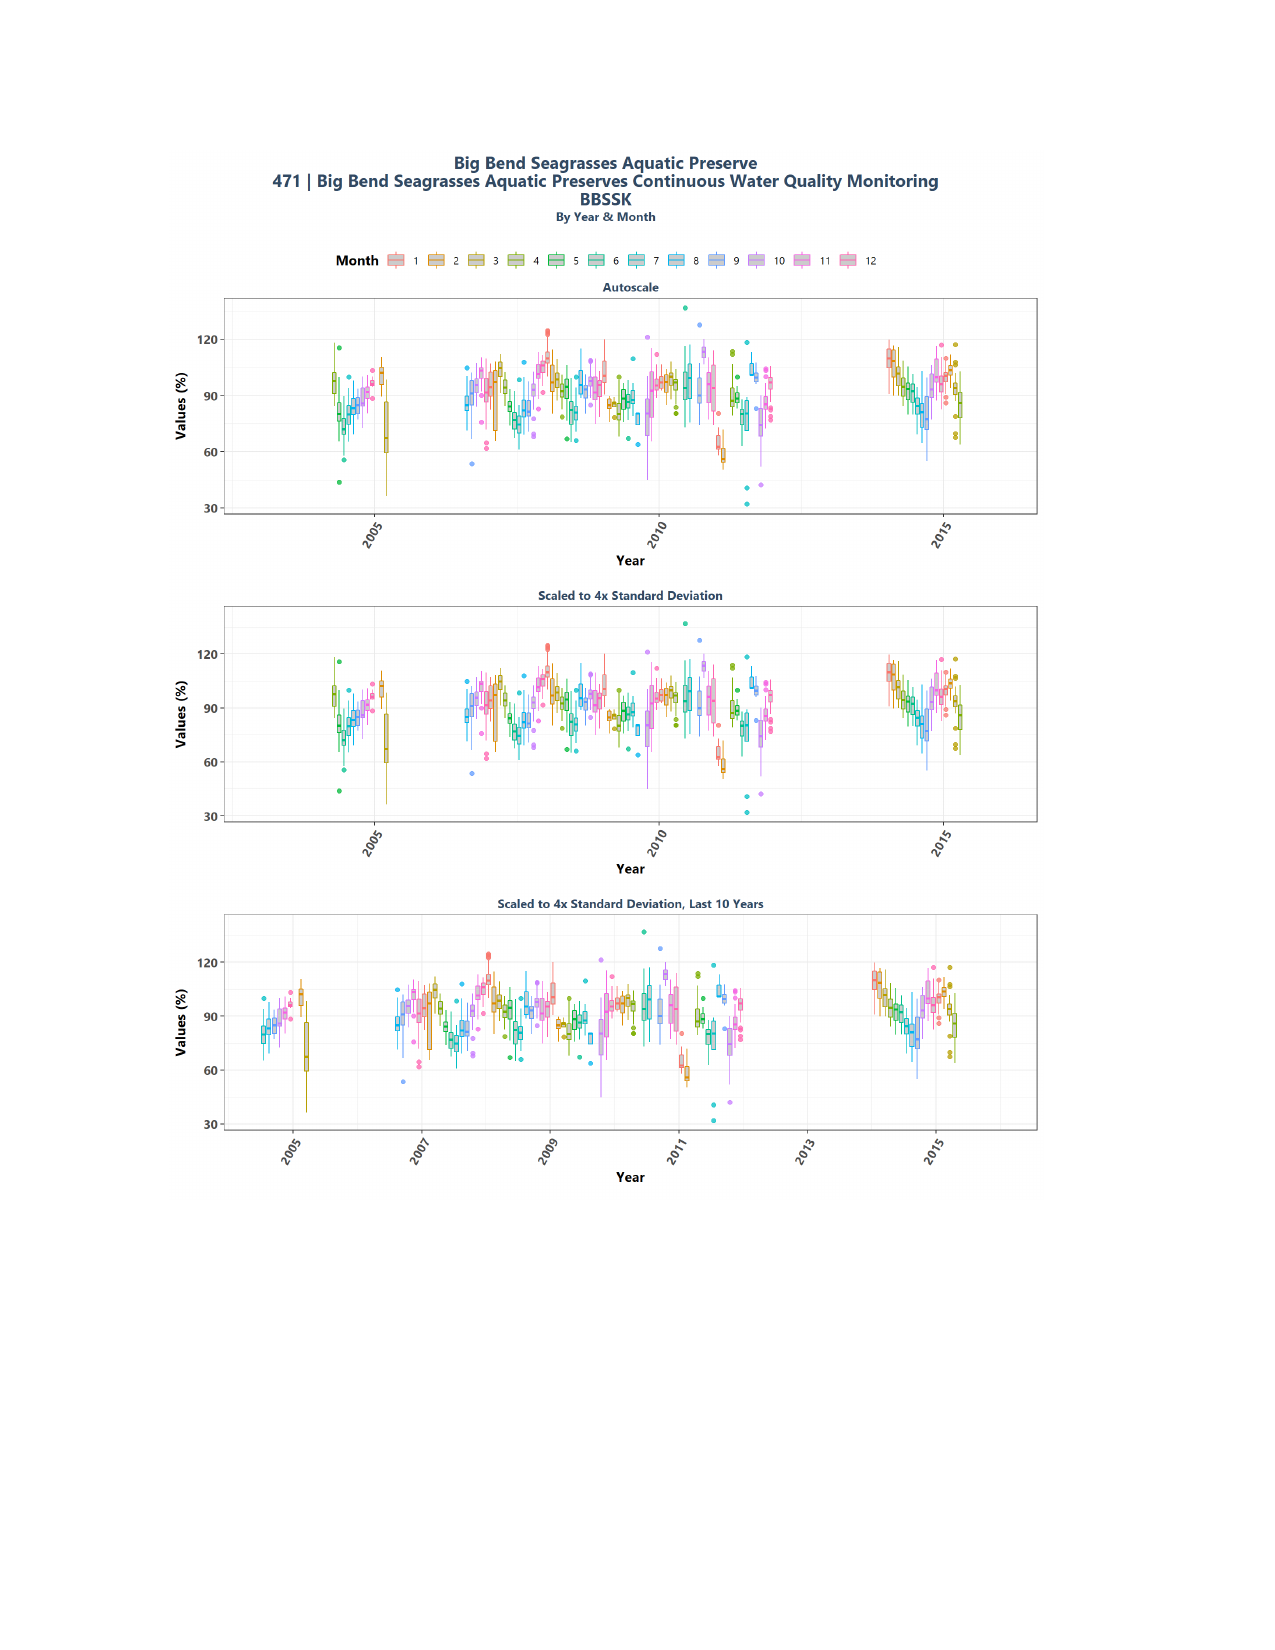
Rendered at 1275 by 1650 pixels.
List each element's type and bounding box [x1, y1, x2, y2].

picture [168, 150, 1044, 1200]
